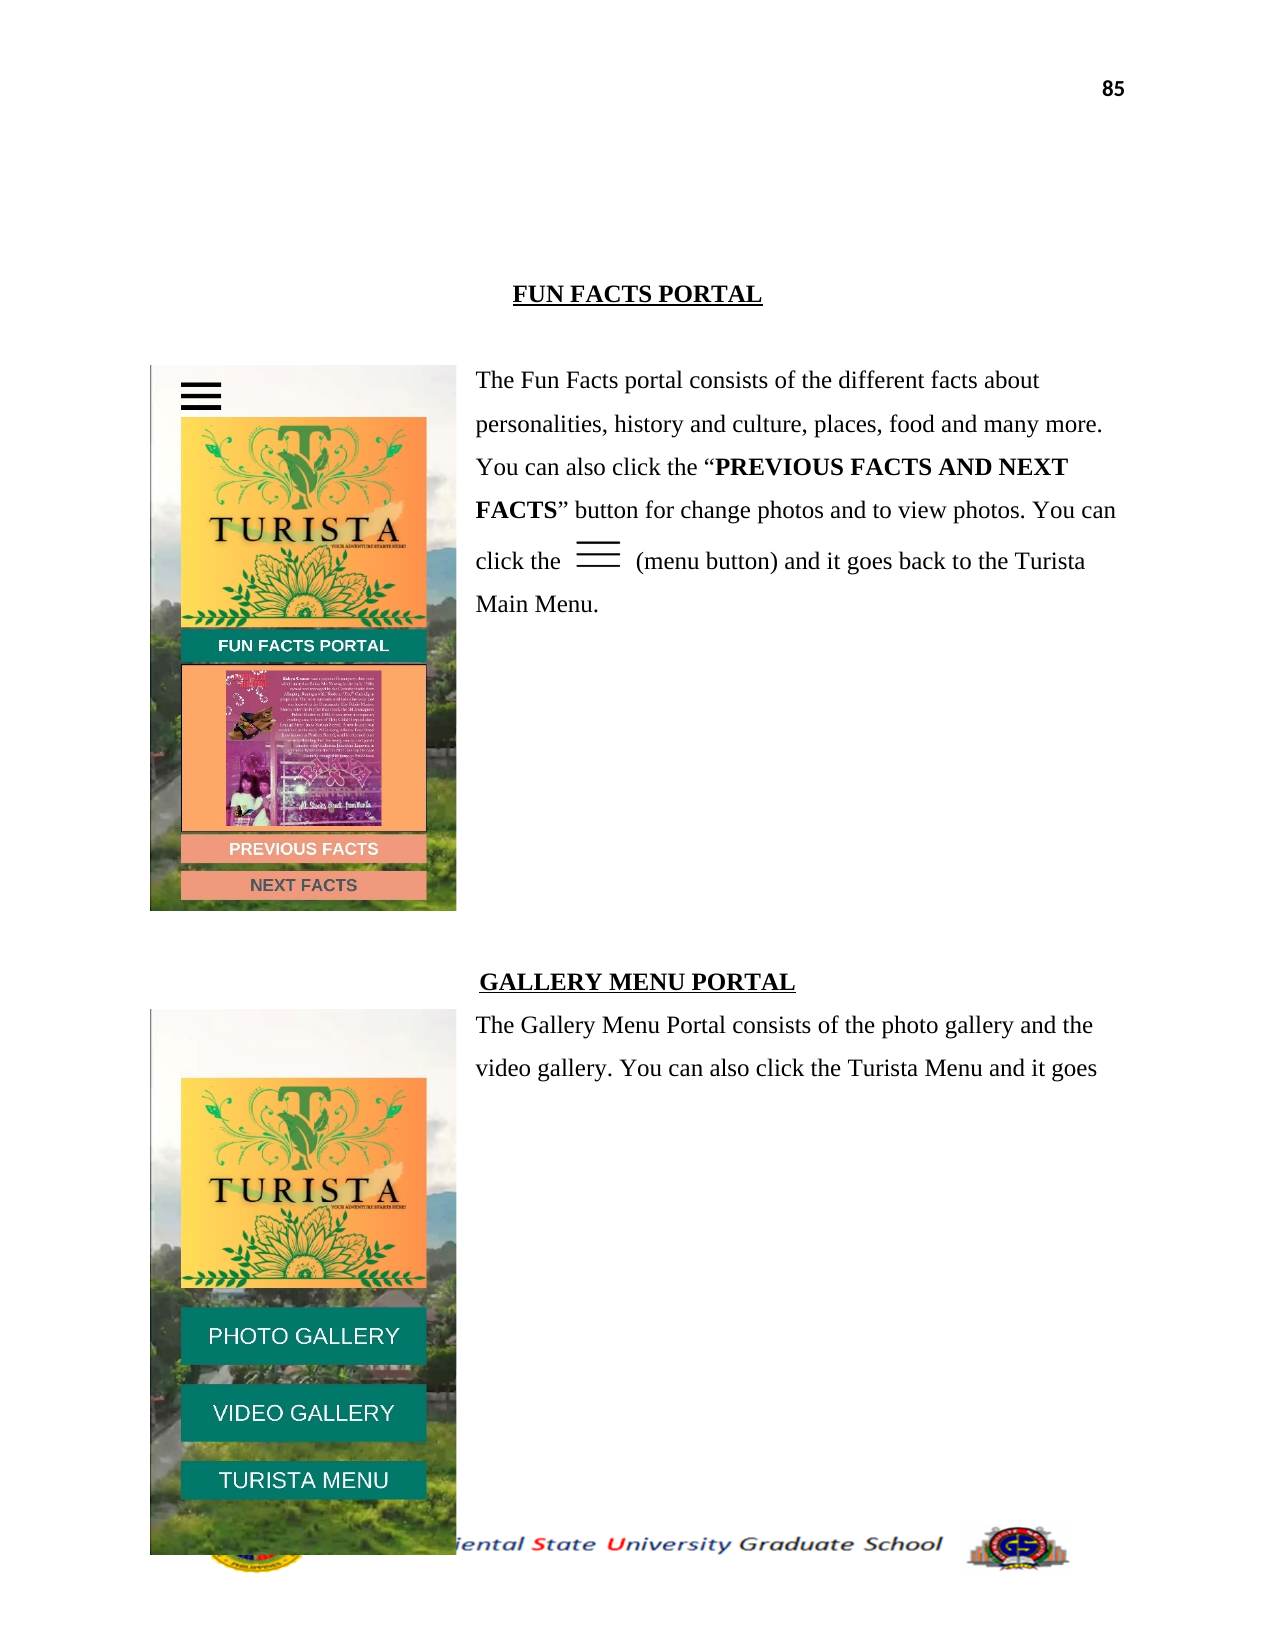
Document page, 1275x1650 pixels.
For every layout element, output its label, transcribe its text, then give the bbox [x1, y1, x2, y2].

text FUN FACTS PORTAL [150, 279, 1125, 308]
picture [566, 538, 630, 570]
text The Fun Facts portal consists of the different facts about personalities, history and culture, places, food and many more. You can also click the “PREVIOUS FACTS AND NEXT FACTS” button for change photos and to view photos. You can click the (menu button) and it goes back to the Turista Main Menu. [457, 366, 1125, 618]
text GALLERY MENU PORTAL [150, 967, 1125, 995]
text The Gallery Menu Portal consists of the photo gallery and the video gallery. You can also click the Turista Menu and it goes back to the Turista Main Menu. [457, 1010, 1125, 1082]
picture [150, 365, 457, 911]
picture [150, 1009, 1073, 1577]
